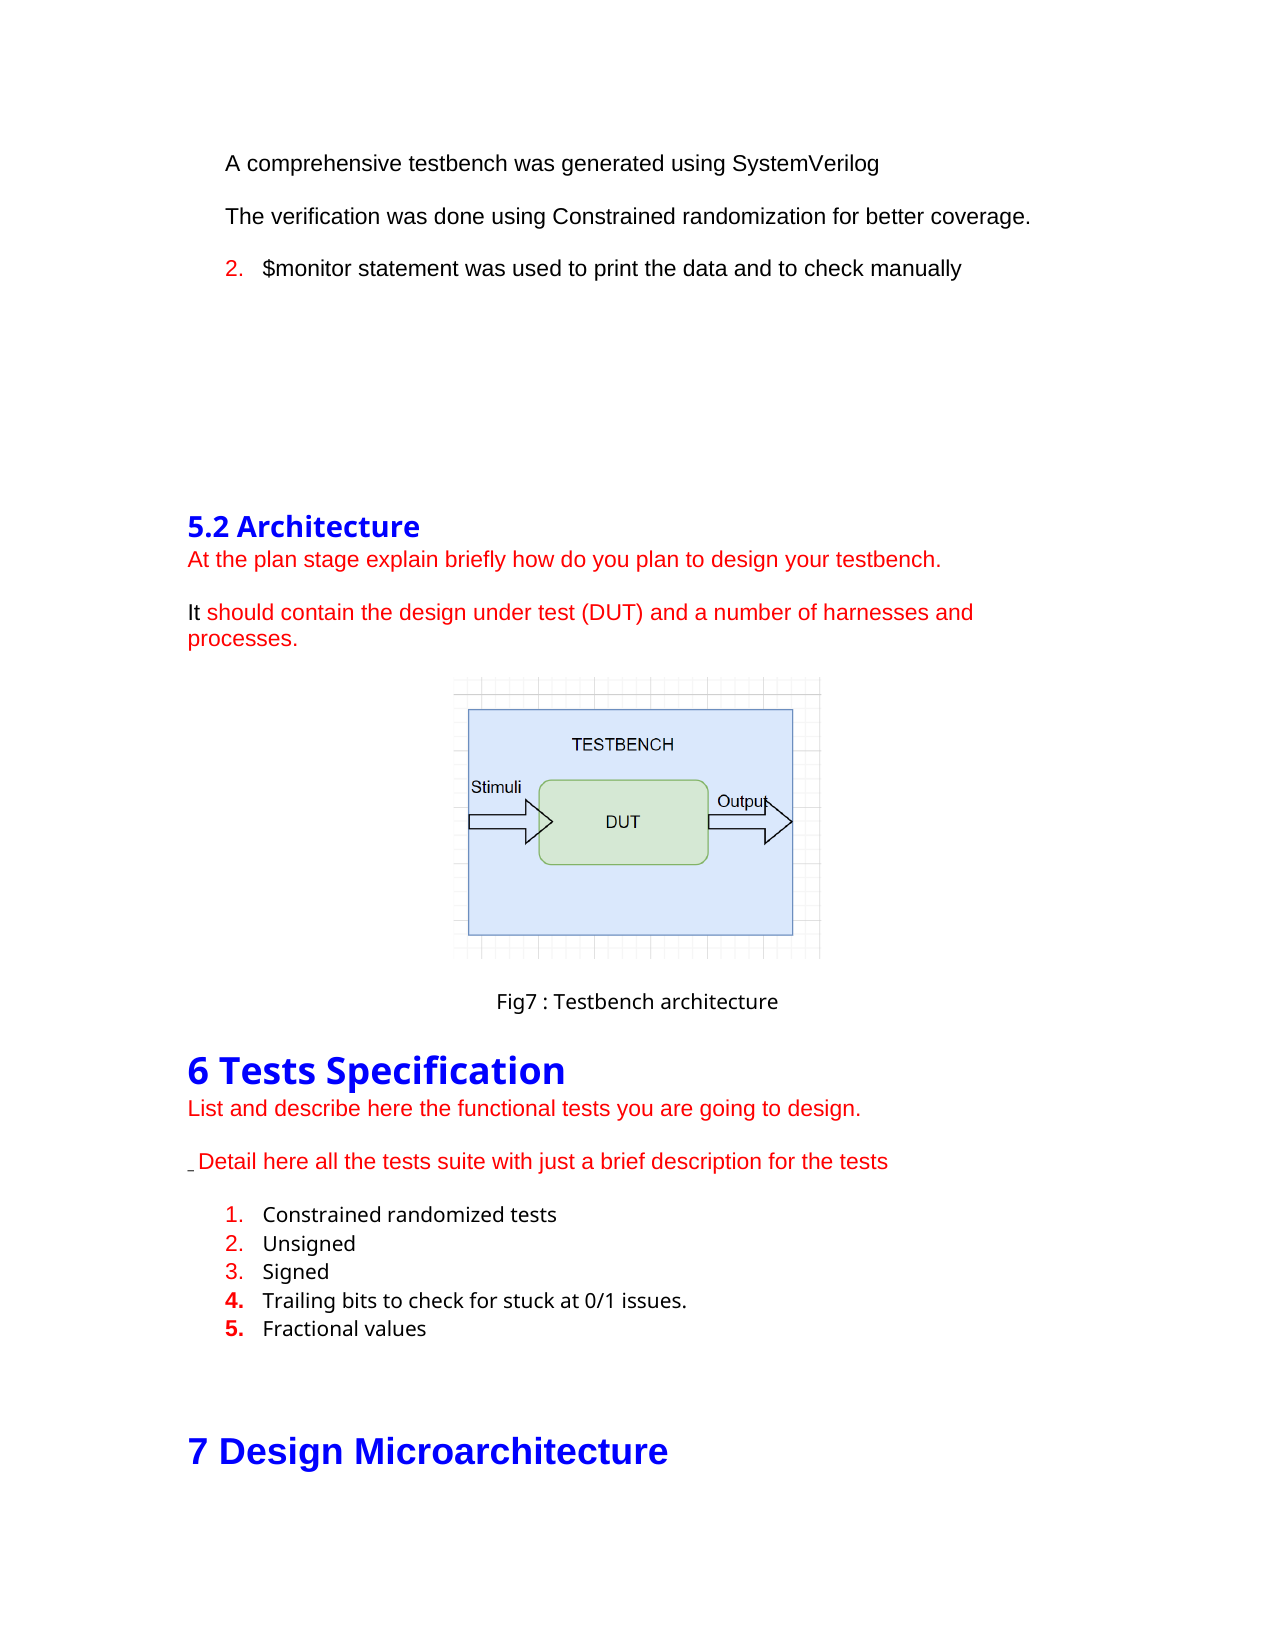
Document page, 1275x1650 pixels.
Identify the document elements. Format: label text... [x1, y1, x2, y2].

picture [453, 677, 822, 959]
text List and describe here the functional tests you are going to design. [187, 1095, 1087, 1121]
text 6 Tests Specification [187, 1044, 1087, 1095]
text Fig7 : Testbench architecture [187, 987, 1087, 1016]
text A comprehensive testbench was generated using SystemVerilog [187, 150, 1087, 176]
text At the plan stage explain briefly how do you plan to design your testbench. [187, 546, 1087, 572]
text 7 Design Microarchitecture [187, 1429, 1087, 1472]
text It should contain the design under test (DUT) and a number of harnesses and processes. [187, 599, 1087, 651]
text _ Detail here all the tests suite with just a brief description for the tests [187, 1148, 1087, 1174]
text 5.2 Architecture [187, 506, 1087, 546]
list Unsigned [225, 1229, 1087, 1257]
list Signed [225, 1257, 1087, 1286]
list Fractional values [225, 1314, 1087, 1343]
text The verification was done using Constrained randomization for better coverage. [187, 203, 1087, 229]
list Constrained randomized tests [225, 1200, 1087, 1229]
list Trailing bits to check for stuck at 0/1 issues. [225, 1286, 1087, 1314]
list $monitor statement was used to print the data and to check manually [225, 255, 1087, 282]
